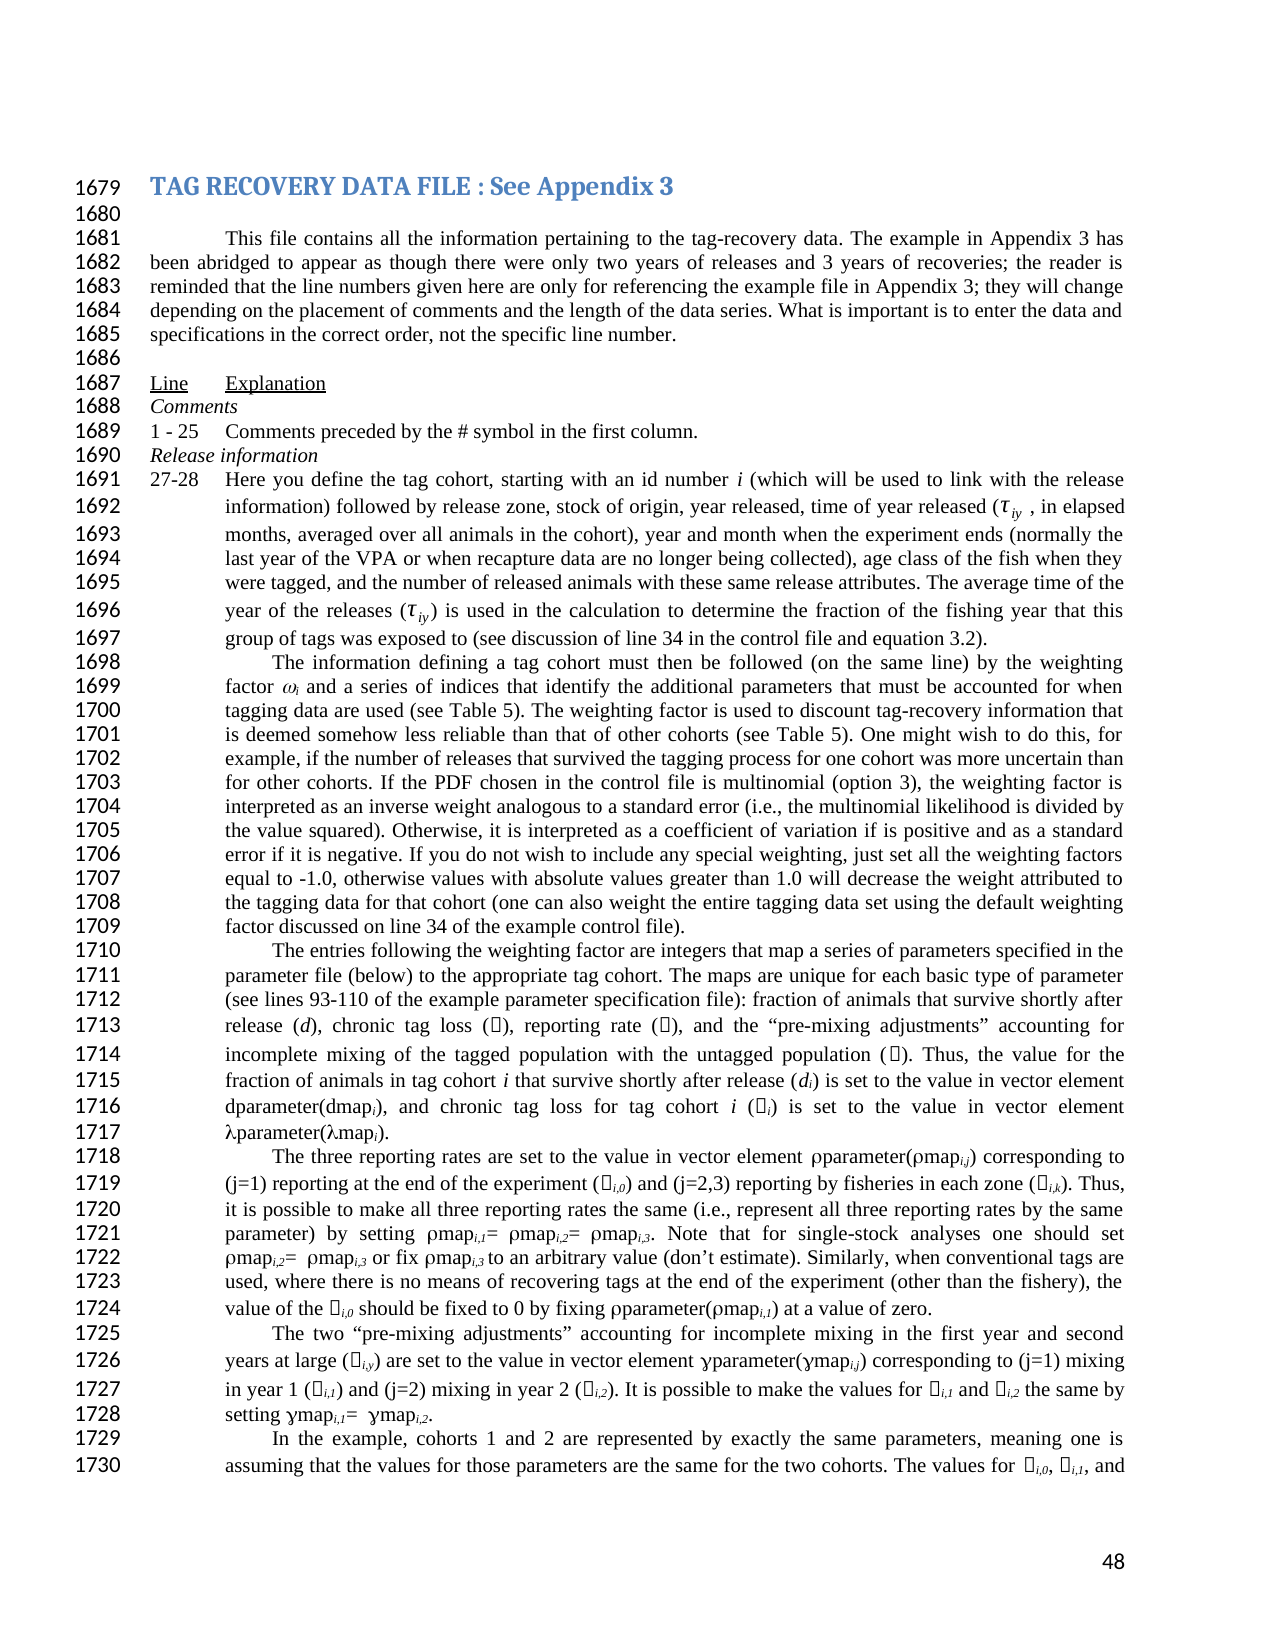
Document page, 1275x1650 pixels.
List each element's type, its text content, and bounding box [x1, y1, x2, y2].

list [150, 1426, 1125, 1479]
list Comments [150, 394, 1125, 418]
list Release information [150, 443, 1125, 467]
list This file contains all the information pertaining to the tag-recovery data. The example in Appendix 3 has been abridged to appear as though there were only two years of releases and 3 years of recoveries; the reader is reminded that the line numbers given here are only for referencing the example file in Appendix 3; they will change depending on the placement of comments and the length of the data series. What is important is to enter the data and specifications in the correct order, not the specific line number. [150, 226, 1125, 346]
list The two “pre-mixing adjustments” accounting for incomplete mixing in the first year and second years at large (i,y) are set to the value in vector element parameter(mapi,j) corresponding to (j=1) mixing in year 1 (i,1) and (j=2) mixing in year 2 (i,2). It is possible to make the values for i,1 and i,2 the same by setting mapi,1=mapi,2. [150, 1321, 1125, 1426]
list The information defining a tag cohort must then be followed (on the same line) by the weighting factor i and a series of indices that identify the additional parameters that must be accounted for when tagging data are used (see Table 5). The weighting factor is used to discount tag-recovery information that is deemed somehow less reliable than that of other cohorts (see Table 5). One might wish to do this, for example, if the number of releases that survived the tagging process for one cohort was more uncertain than for other cohorts. If the PDF chosen in the control file is multinomial (option 3), the weighting factor is interpreted as an inverse weight analogous to a standard error (i.e., the multinomial likelihood is divided by the value squared). Otherwise, it is interpreted as a coefficient of variation if is positive and as a standard error if it is negative. If you do not wish to include any special weighting, just set all the weighting factors equal to -1.0, otherwise values with absolute values greater than 1.0 will decrease the weight attributed to the tagging data for that cohort (one can also weight the entire tagging data set using the default weighting factor discussed on line 34 of the example control file). [150, 650, 1125, 938]
list Line Explanation [150, 370, 1125, 394]
list The entries following the weighting factor are integers that map a series of parameters specified in the parameter file (below) to the appropriate tag cohort. The maps are unique for each basic type of parameter (see lines 93-110 of the example parameter specification file): fraction of animals that survive shortly after release (d), chronic tag loss (), reporting rate (), and the “pre-mixing adjustments” accounting for incomplete mixing of the tagged population with the untagged population (). Thus, the value for the fraction of animals in tag cohort i that survive shortly after release (di) is set to the value in vector element dparameter(dmapi), and chronic tag loss for tag cohort i (i) is set to the value in vector element parameter(mapi). [150, 938, 1125, 1144]
list 27-28 Here you define the tag cohort, starting with an id number i (which will be used to link with the release information) followed by release zone, stock of origin, year released, time of year released ( , in elapsed months, averaged over all animals in the cohort), year and month when the experiment ends (normally the last year of the VPA or when recapture data are no longer being collected), age class of the fish when they were tagged, and the number of released animals with these same release attributes. The average time of the year of the releases () is used in the calculation to determine the fraction of the fishing year that this group of tags was exposed to (see discussion of line 34 in the control file and equation 3.2). [150, 467, 1125, 650]
list 1 - 25 Comments preceded by the # symbol in the first column. [150, 418, 1125, 443]
list The three reporting rates are set to the value in vector element parameter(mapi,j) corresponding to (j=1) reporting at the end of the experiment (i,0) and (j=2,3) reporting by fisheries in each zone (i,k). Thus, it is possible to make all three reporting rates the same (i.e., represent all three reporting rates by the same parameter) by setting mapi,1=mapi,2=mapi,3. Note that for single-stock analyses one should set mapi,2=mapi,3 or fix mapi,3 to an arbitrary value (don’t estimate). Similarly, when conventional tags are used, where there is no means of recovering tags at the end of the experiment (other than the fishery), the value of the i,0 should be fixed to 0 by fixing parameter(mapi,1) at a value of zero. [150, 1144, 1125, 1321]
subtitle TAG RECOVERY DATA FILE : See Appendix 3 [150, 171, 1125, 202]
